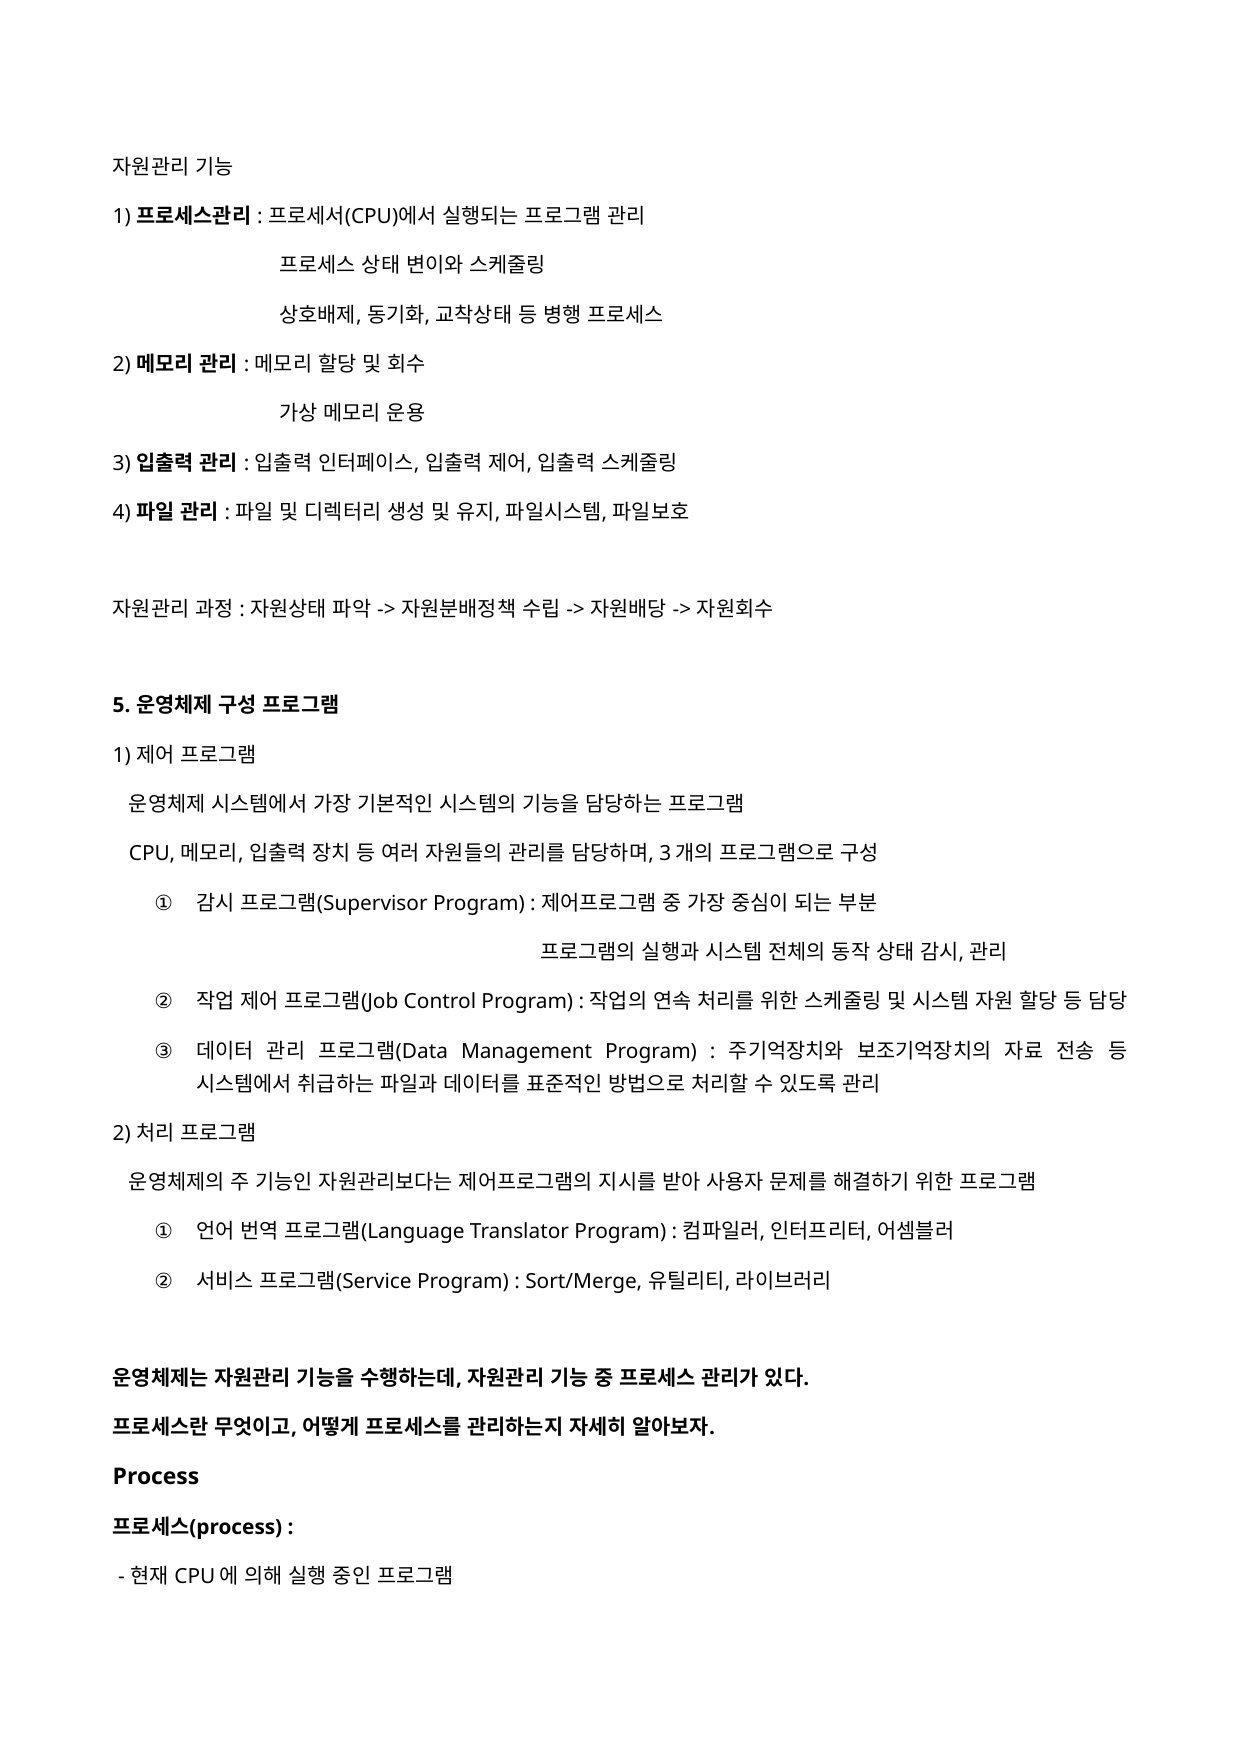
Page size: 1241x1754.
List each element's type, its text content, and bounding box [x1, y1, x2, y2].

text 자원관리 기능 [112, 150, 1128, 180]
text 운영체제 시스템에서 가장 기본적인 시스템의 기능을 담당하는 프로그램 [112, 787, 1128, 818]
list 감시 프로그램(Supervisor Program) : 제어프로그램 중 가장 중심이 되는 부분 [154, 886, 1128, 916]
text CPU, 메모리, 입출력 장치 등 여러 자원들의 관리를 담당하며, 3개의 프로그램으로 구성 [112, 837, 1128, 867]
list 서비스 프로그램(Service Program) : Sort/Merge, 유틸리티, 라이브러리 [154, 1264, 1128, 1294]
list 데이터 관리 프로그램(Data Management Program) : 주기억장치와 보조기억장치의 자료 전송 등 시스템에서 취급하는 파일과 데이터를 표준적인 방법으로 처리할 수 있도록 관리 [154, 1034, 1128, 1097]
text 3) 입출력 관리 : 입출력 인터페이스, 입출력 제어, 입출력 스케줄링 [112, 446, 1128, 476]
text 운영체제의 주 기능인 자원관리보다는 제어프로그램의 지시를 받아 사용자 문제를 해결하기 위한 프로그램 [112, 1166, 1128, 1196]
list 프로그램의 실행과 시스템 전체의 동작 상태 감시, 관리 [196, 935, 1128, 966]
text 프로세스 상태 변이와 스케줄링 [112, 249, 1128, 279]
text 2) 메모리 관리 : 메모리 할당 및 회수 [112, 347, 1128, 378]
text 상호배제, 동기화, 교착상태 등 병행 프로세스 [112, 298, 1128, 328]
text 1) 제어 프로그램 [112, 738, 1128, 768]
text 1) 프로세스관리 : 프로세서(CPU)에서 실행되는 프로그램 관리 [112, 199, 1128, 229]
text 가상 메모리 운용 [112, 397, 1128, 427]
list 작업 제어 프로그램(Job Control Program) : 작업의 연속 처리를 위한 스케줄링 및 시스템 자원 할당 등 담당 [154, 985, 1128, 1015]
text 자원관리 과정 : 자원상태 파악 -> 자원분배정책 수립 -> 자원배당 -> 자원회수 [112, 592, 1128, 622]
text 프로세스(process) : [112, 1510, 1128, 1540]
text 2) 처리 프로그램 [112, 1116, 1128, 1146]
text Process [112, 1459, 1128, 1491]
text 4) 파일 관리 : 파일 및 디렉터리 생성 및 유지, 파일시스템, 파일보호 [112, 495, 1128, 526]
list 언어 번역 프로그램(Language Translator Program) : 컴파일러, 인터프리터, 어셈블러 [154, 1215, 1128, 1245]
text 5. 운영체제 구성 프로그램 [112, 689, 1128, 719]
text 프로세스란 무엇이고, 어떻게 프로세스를 관리하는지 자세히 알아보자. [112, 1410, 1128, 1441]
text 운영체제는 자원관리 기능을 수행하는데, 자원관리 기능 중 프로세스 관리가 있다. [112, 1361, 1128, 1391]
text - 현재 CPU에 의해 실행 중인 프로그램 [112, 1559, 1128, 1590]
